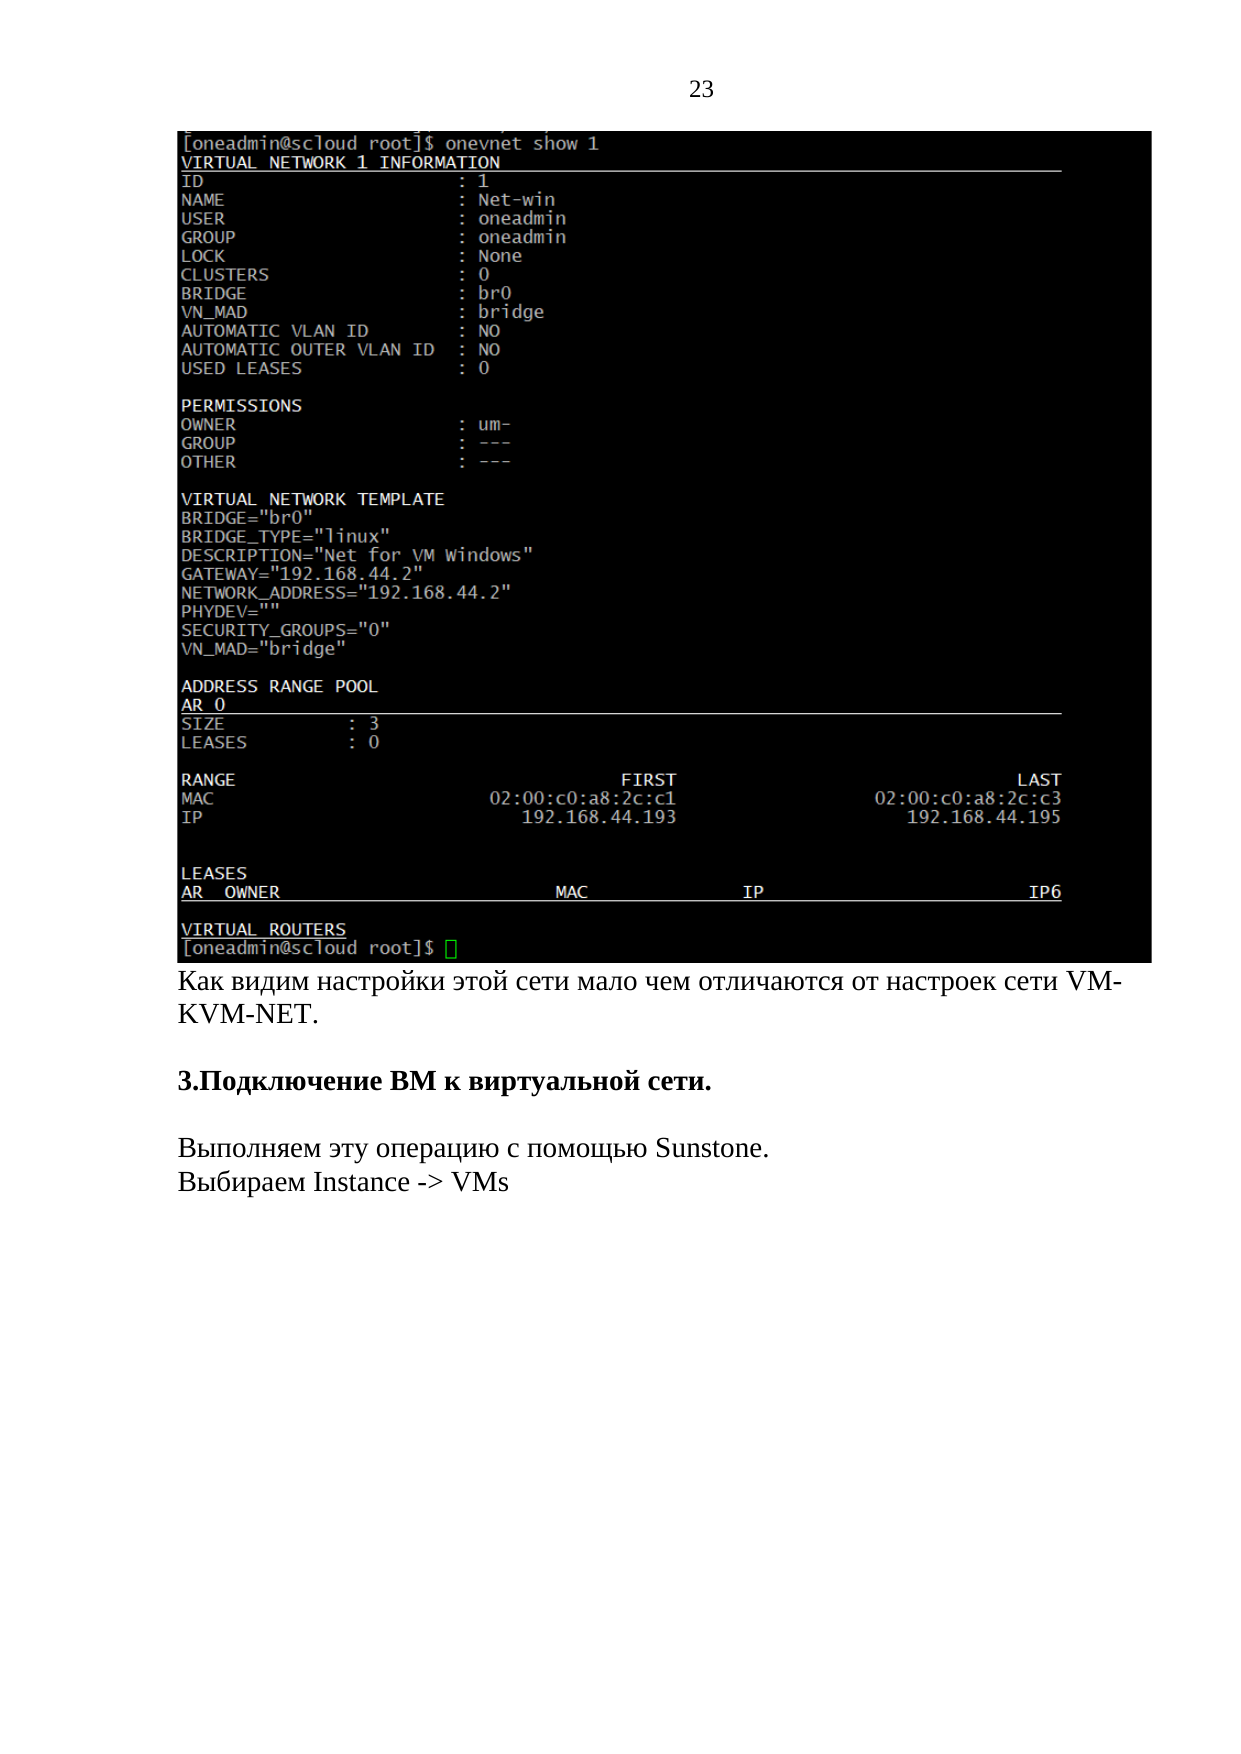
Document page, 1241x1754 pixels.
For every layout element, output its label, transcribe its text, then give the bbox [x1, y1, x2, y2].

picture [177, 131, 1152, 963]
text Выбираем Instance -> VMs [177, 1164, 1152, 1197]
text Выполняем эту операцию с помощью Sunstone. [177, 1130, 1152, 1164]
text 3.Подключение ВМ к виртуальной сети. [177, 1063, 1152, 1097]
text Как видим настройки этой сети мало чем отличаются от настроек сети VM-KVM-NET. [177, 963, 1152, 1030]
